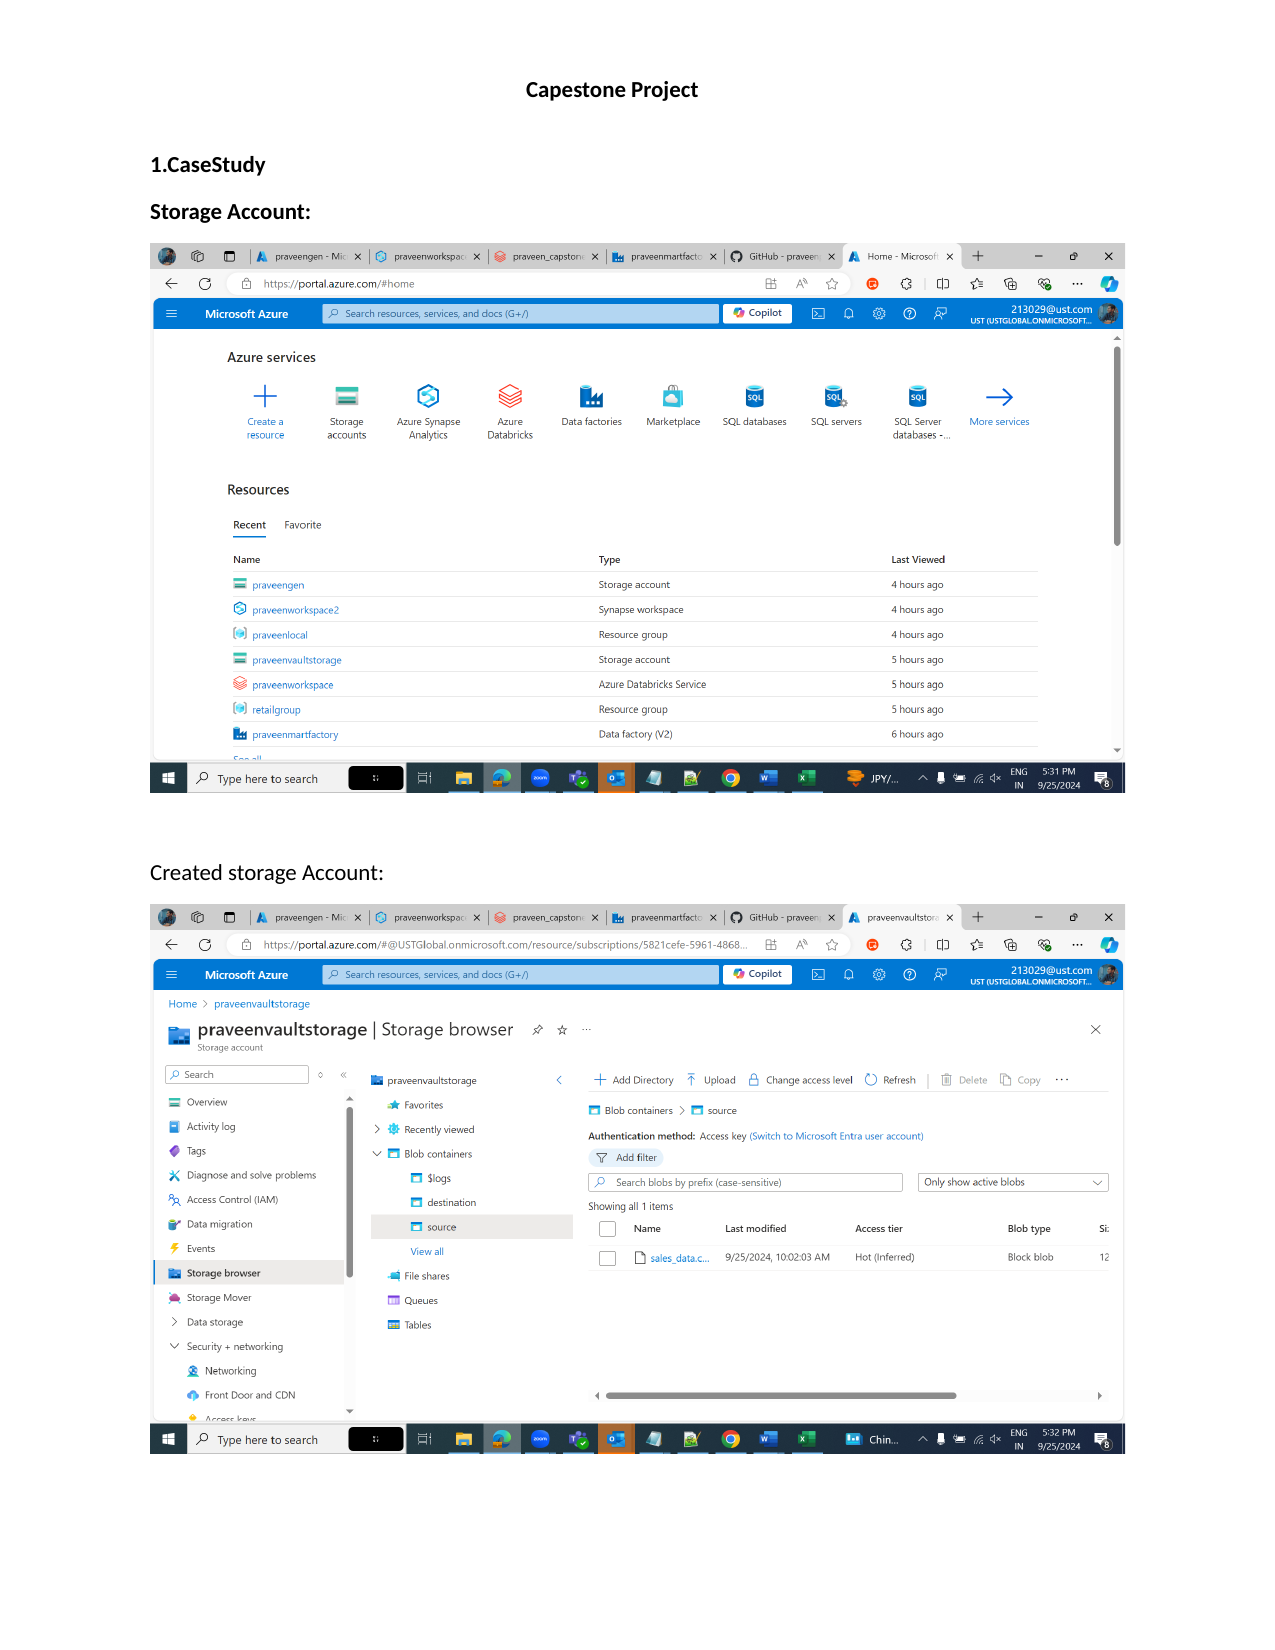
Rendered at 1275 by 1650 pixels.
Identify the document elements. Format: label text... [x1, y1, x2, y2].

picture [150, 904, 1125, 1454]
text Created storage Account: [150, 858, 1125, 886]
picture [150, 243, 1125, 793]
text Storage Account: [150, 197, 1125, 225]
text 1.CaseStudy [150, 150, 1125, 178]
